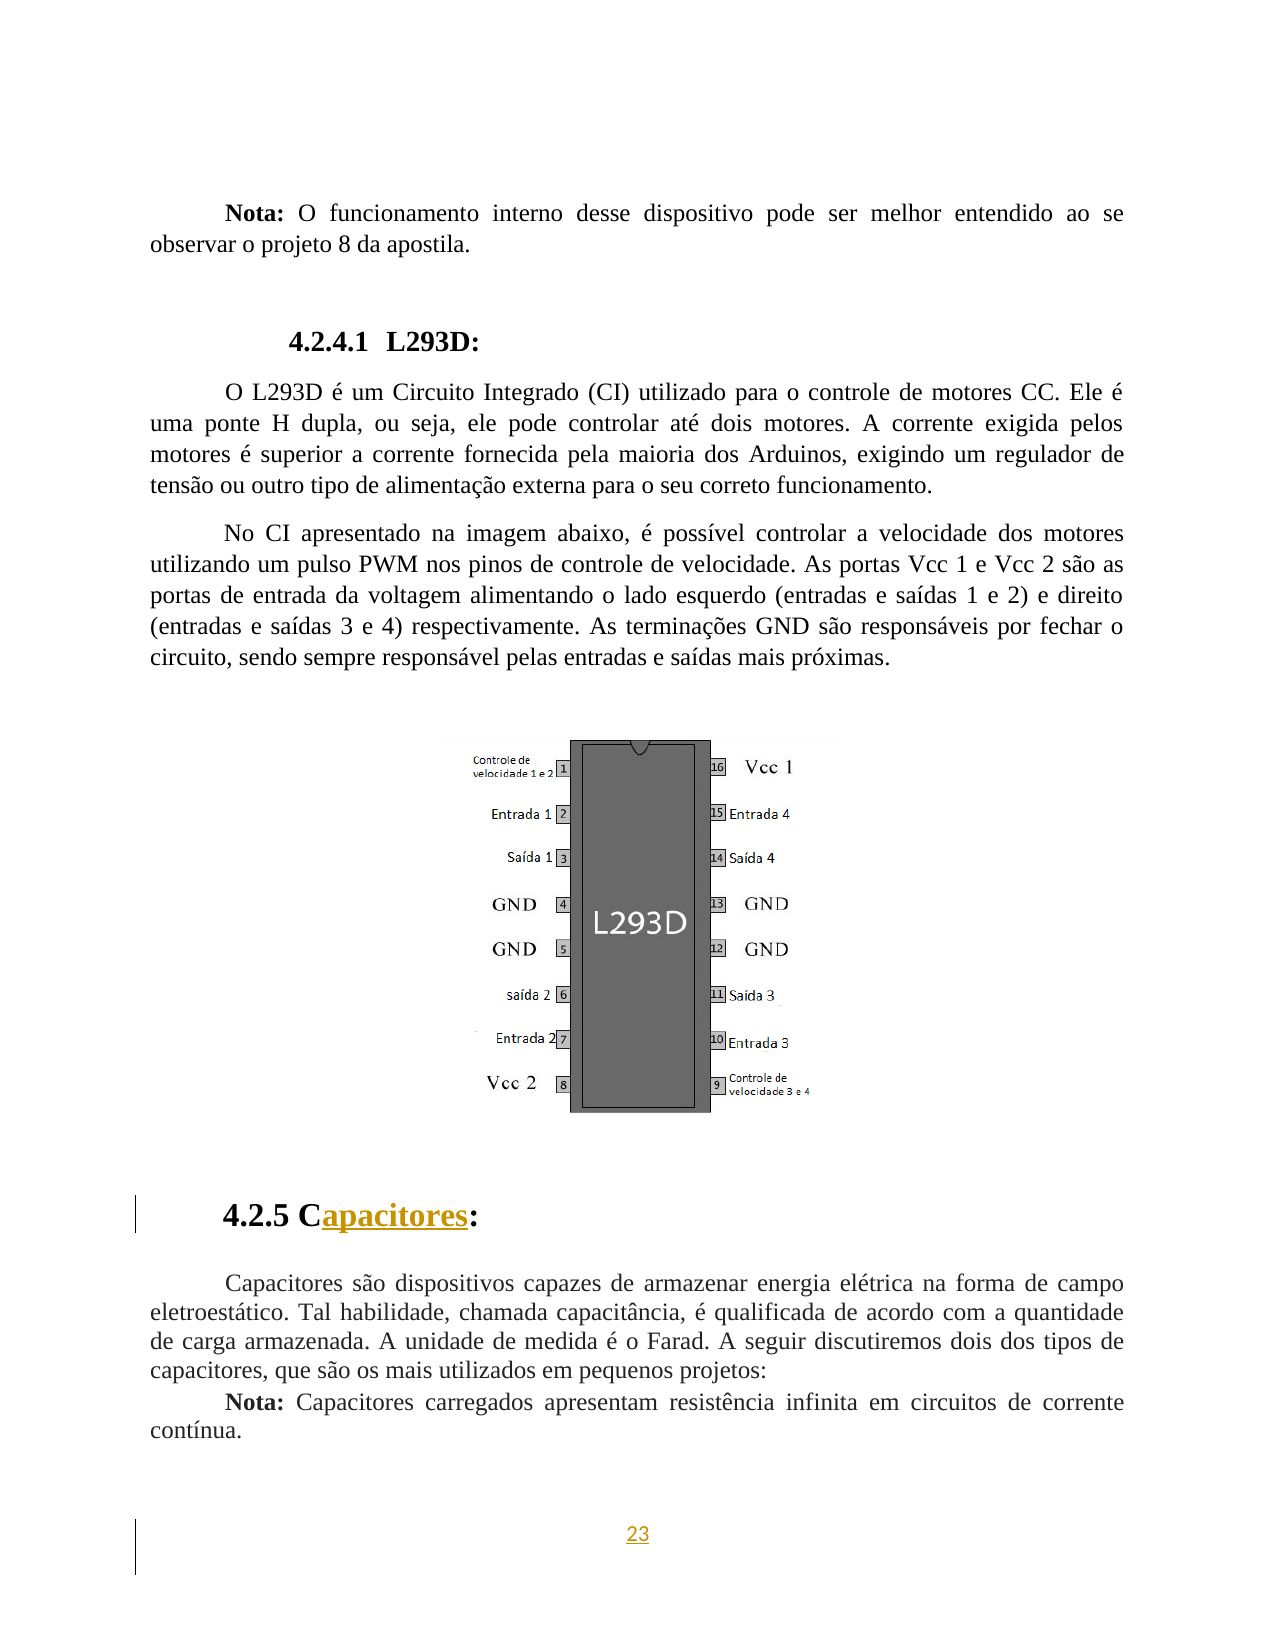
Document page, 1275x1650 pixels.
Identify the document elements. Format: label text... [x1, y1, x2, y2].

text Capacitores são dispositivos capazes de armazenar energia elétrica na forma de campo eletroestático. Tal habilidade, chamada capacitância, é qualificada de acordo com a quantidade de carga armazenada. A unidade de medida é o Farad. A seguir discutiremos dois dos tipos de capacitores, que são os mais utilizados em pequenos projetos: [150, 1268, 1125, 1383]
list C: [223, 1195, 1125, 1233]
picture [438, 736, 837, 1113]
text Nota: O funcionamento interno desse dispositivo pode ser melhor entendido ao se observar o projeto 8 da apostila. [150, 198, 1125, 257]
text No CI apresentado na imagem abaixo, é possível controlar a velocidade dos motores utilizando um pulso PWM nos pinos de controle de velocidade. As portas Vcc 1 e Vcc 2 são as portas de entrada da voltagem alimentando o lado esquerdo (entradas e saídas 1 e 2) e direito (entradas e saídas 3 e 4) respectivamente. As terminações GND são responsáveis por fechar o circuito, sendo sempre responsável pelas entradas e saídas mais próximas. [150, 518, 1125, 671]
list L293D: [288, 324, 1125, 358]
text Nota: Capacitores carregados apresentam resistência infinita em circuitos de corrente contínua. [150, 1387, 1125, 1444]
text O L293D é um Circuito Integrado (CI) utilizado para o controle de motores CC. Ele é uma ponte H dupla, ou seja, ele pode controlar até dois motores. A corrente exigida pelos motores é superior a corrente fornecida pela maioria dos Arduinos, exigindo um regulador de tensão ou outro tipo de alimentação externa para o seu correto funcionamento. [150, 377, 1125, 499]
